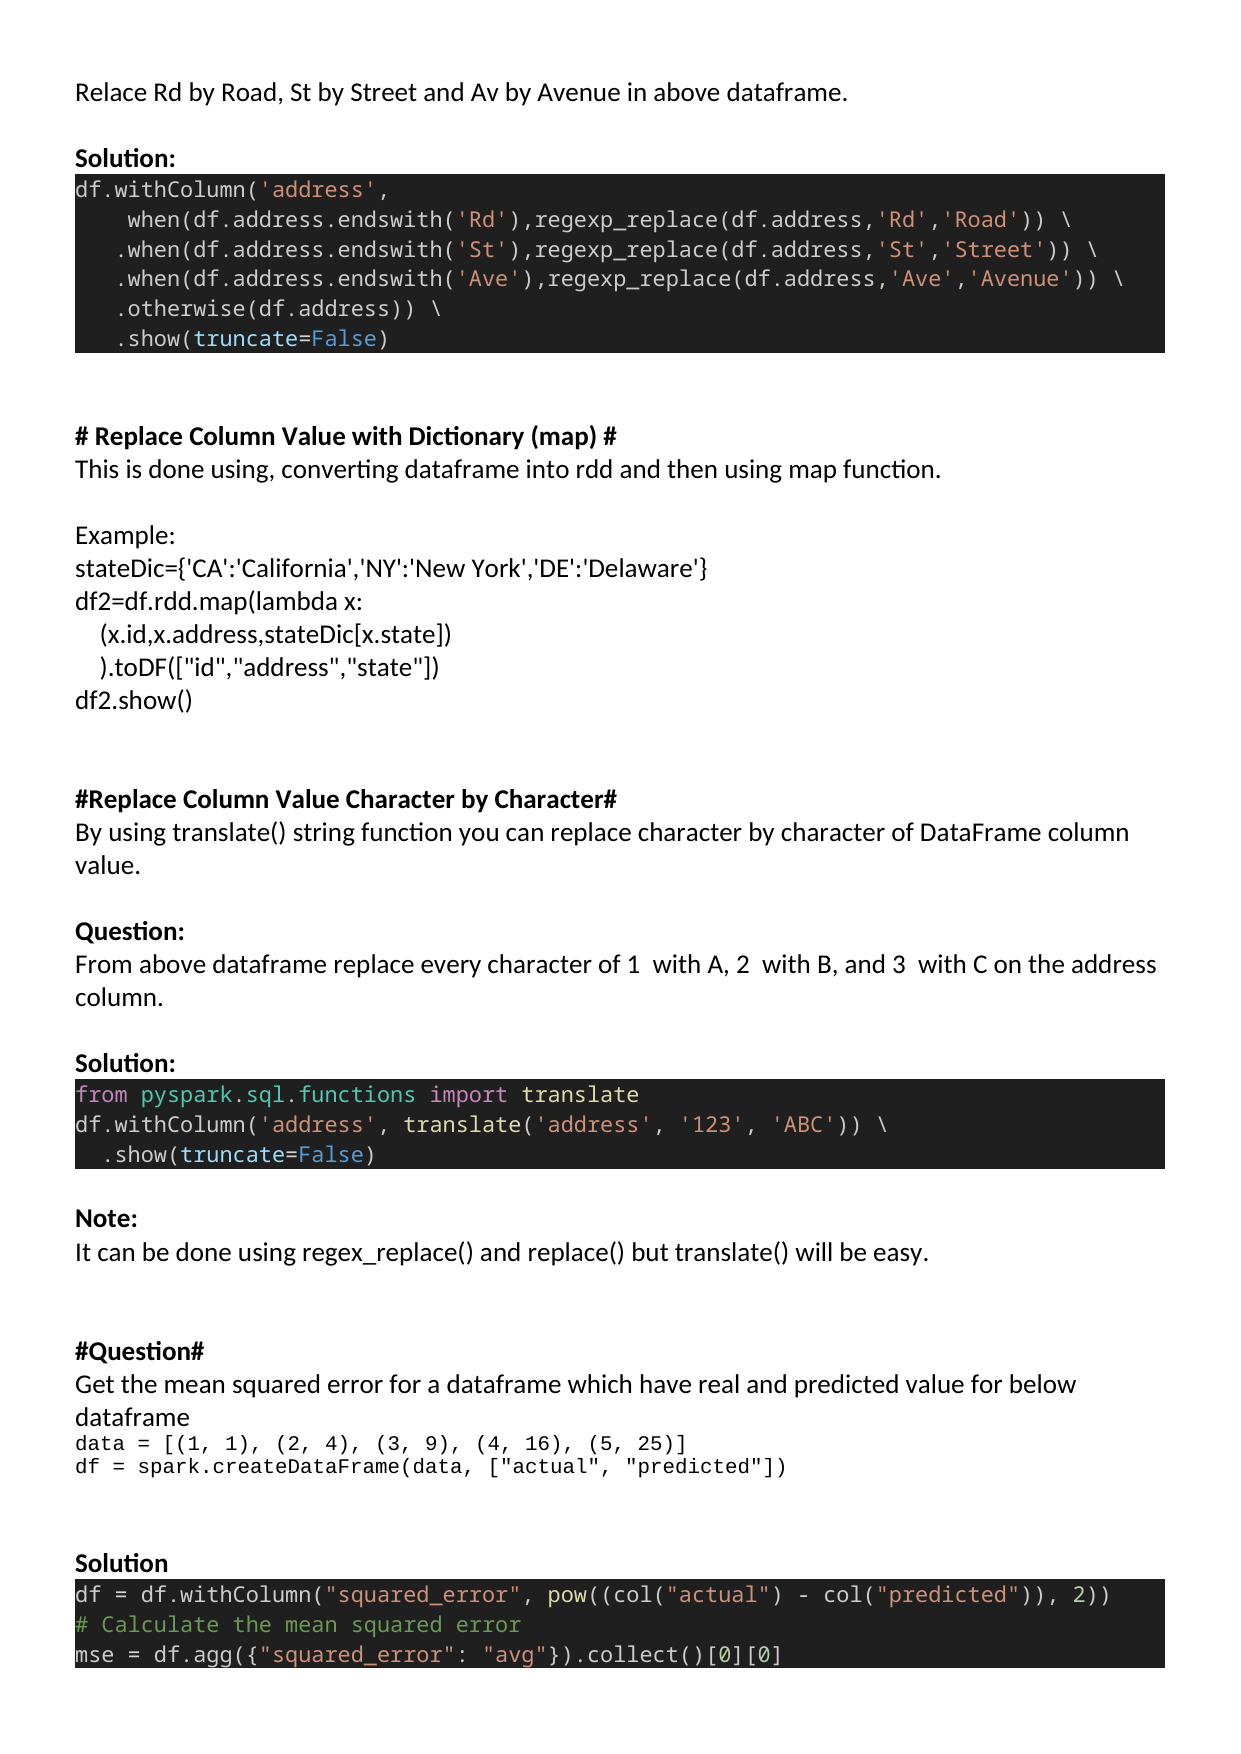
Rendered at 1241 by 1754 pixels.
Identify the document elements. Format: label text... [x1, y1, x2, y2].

text df.withColumn('address', translate('address', '123', 'ABC')) \ [75, 1109, 1165, 1139]
text Note: [75, 1202, 1165, 1235]
text data = [(1, 1), (2, 4), (3, 9), (4, 16), (5, 25)] [75, 1433, 1165, 1456]
text .otherwise(df.address)) \ [75, 293, 1165, 323]
text # Calculate the mean squared error [75, 1609, 1165, 1639]
text .show(truncate=False) [75, 323, 1165, 353]
text This is done using, converting dataframe into rdd and then using map function. [75, 452, 1165, 485]
text Solution [75, 1546, 1165, 1579]
text df2.show() [75, 683, 1165, 716]
text from pyspark.sql.functions import translate [75, 1079, 1165, 1109]
text df.withColumn('address', [75, 174, 1165, 204]
text when(df.address.endswith('Rd'),regexp_replace(df.address,'Rd','Road')) \ [75, 204, 1165, 234]
text Get the mean squared error for a dataframe which have real and predicted value for below dataframe [75, 1367, 1165, 1433]
text #Replace Column Value Character by Character# [75, 782, 1165, 815]
text Solution: [75, 1046, 1165, 1079]
text Solution: [75, 141, 1165, 174]
text .when(df.address.endswith('Ave'),regexp_replace(df.address,'Ave','Avenue')) \ [75, 263, 1165, 293]
text df = spark.createDataFrame(data, ["actual", "predicted"]) [75, 1456, 1165, 1480]
text It can be done using regex_replace() and replace() but translate() will be easy. [75, 1235, 1165, 1268]
text ).toDF(["id","address","state"]) [75, 650, 1165, 683]
text stateDic={'CA':'California','NY':'New York','DE':'Delaware'} [75, 551, 1165, 584]
text Question: [75, 914, 1165, 947]
text (x.id,x.address,stateDic[x.state]) [75, 617, 1165, 650]
text df = df.withColumn("squared_error", pow((col("actual") - col("predicted")), 2)) [75, 1579, 1165, 1609]
text From above dataframe replace every character of 1 with A, 2 with B, and 3 with C on the address column. [75, 947, 1165, 1013]
text Example: [75, 518, 1165, 551]
text df2=df.rdd.map(lambda x: [75, 584, 1165, 617]
text #Question# [75, 1334, 1165, 1367]
text By using translate() string function you can replace character by character of DataFrame column value. [75, 815, 1165, 881]
text .show(truncate=False) [75, 1139, 1165, 1169]
text .when(df.address.endswith('St'),regexp_replace(df.address,'St','Street')) \ [75, 234, 1165, 263]
text mse = df.agg({"squared_error": "avg"}).collect()[0][0] [75, 1639, 1165, 1668]
text # Replace Column Value with Dictionary (map) # [75, 419, 1165, 452]
text Relace Rd by Road, St by Street and Av by Avenue in above dataframe. [75, 75, 1165, 108]
